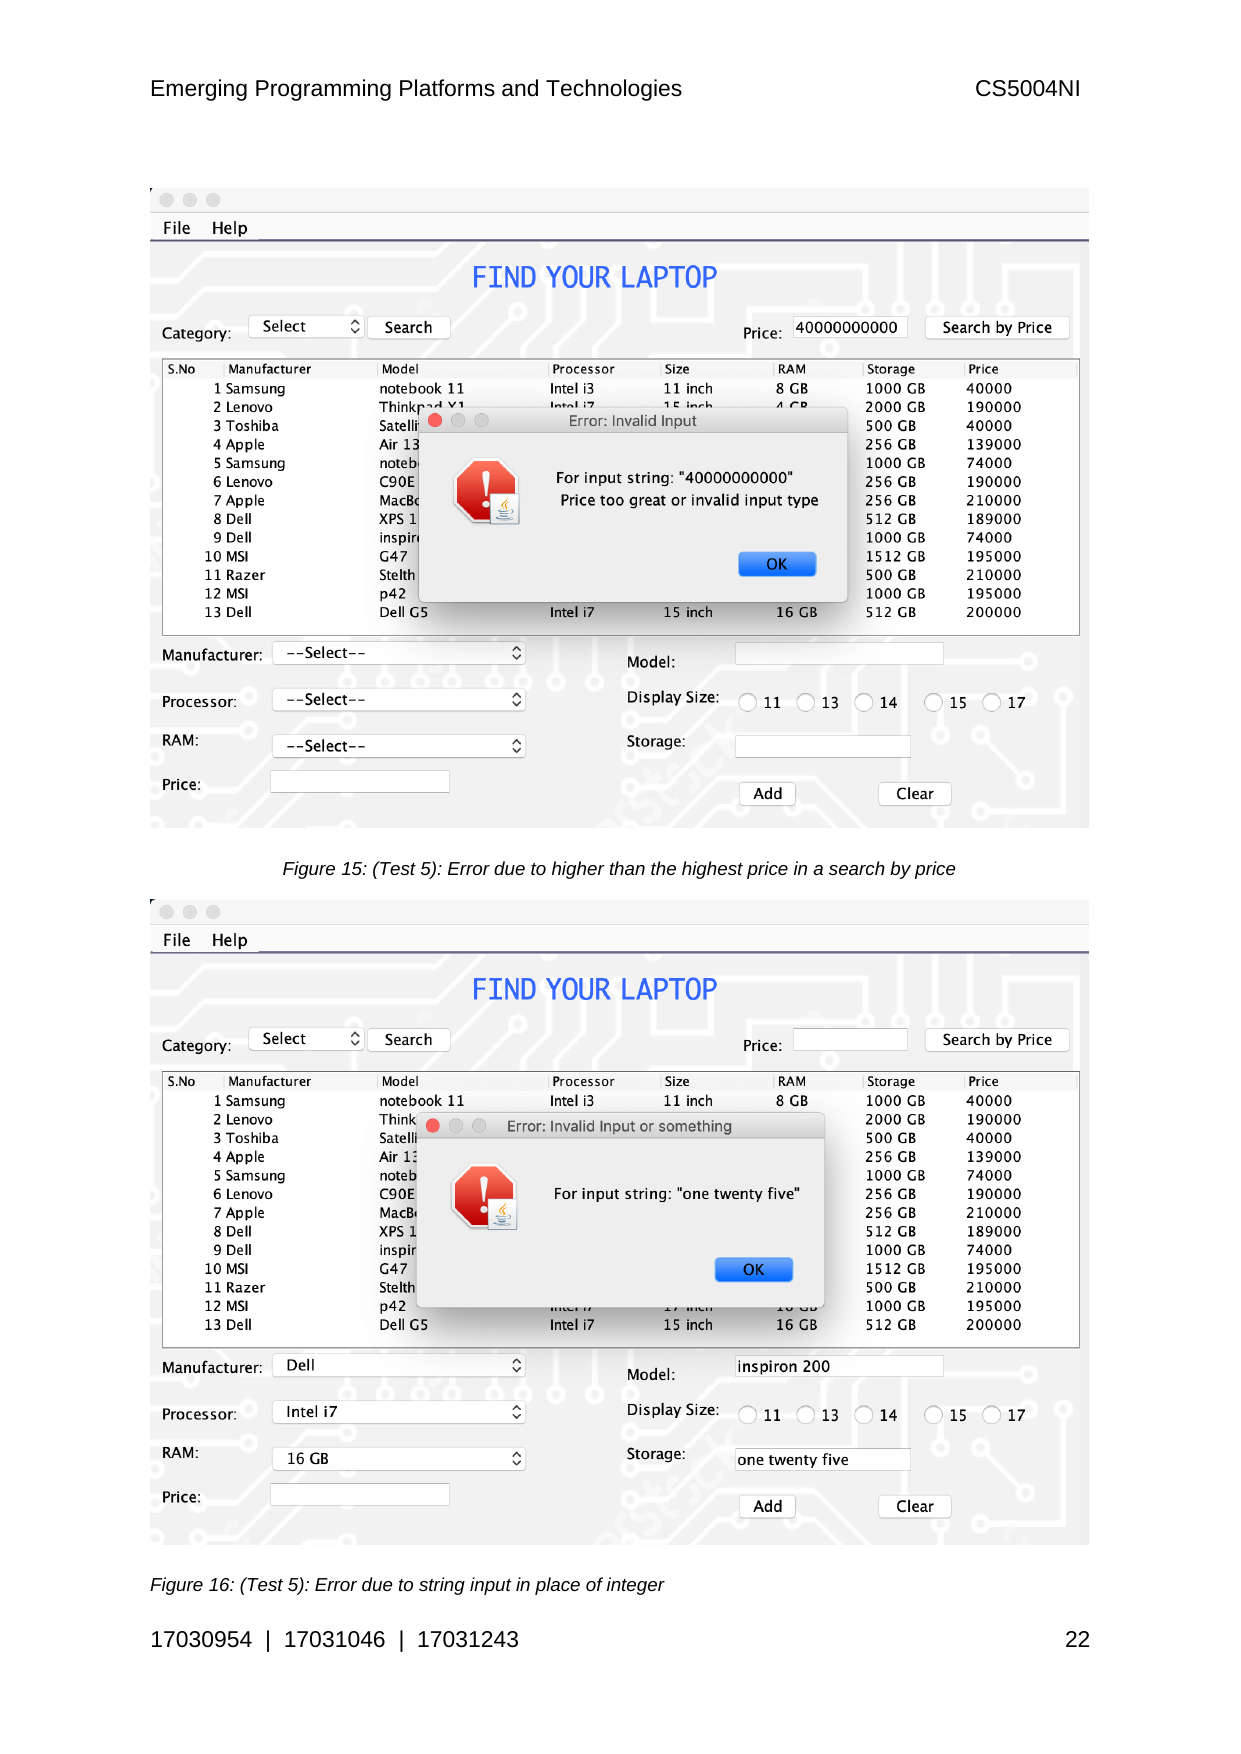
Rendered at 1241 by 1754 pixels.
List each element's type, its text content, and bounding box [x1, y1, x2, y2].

text Figure 16: (Test 5): Error due to string input in place of integer [150, 1574, 1090, 1596]
picture [150, 899, 1089, 1545]
picture [150, 188, 1089, 828]
text Figure 15: (Test 5): Error due to higher than the highest price in a search by price [150, 857, 1090, 879]
